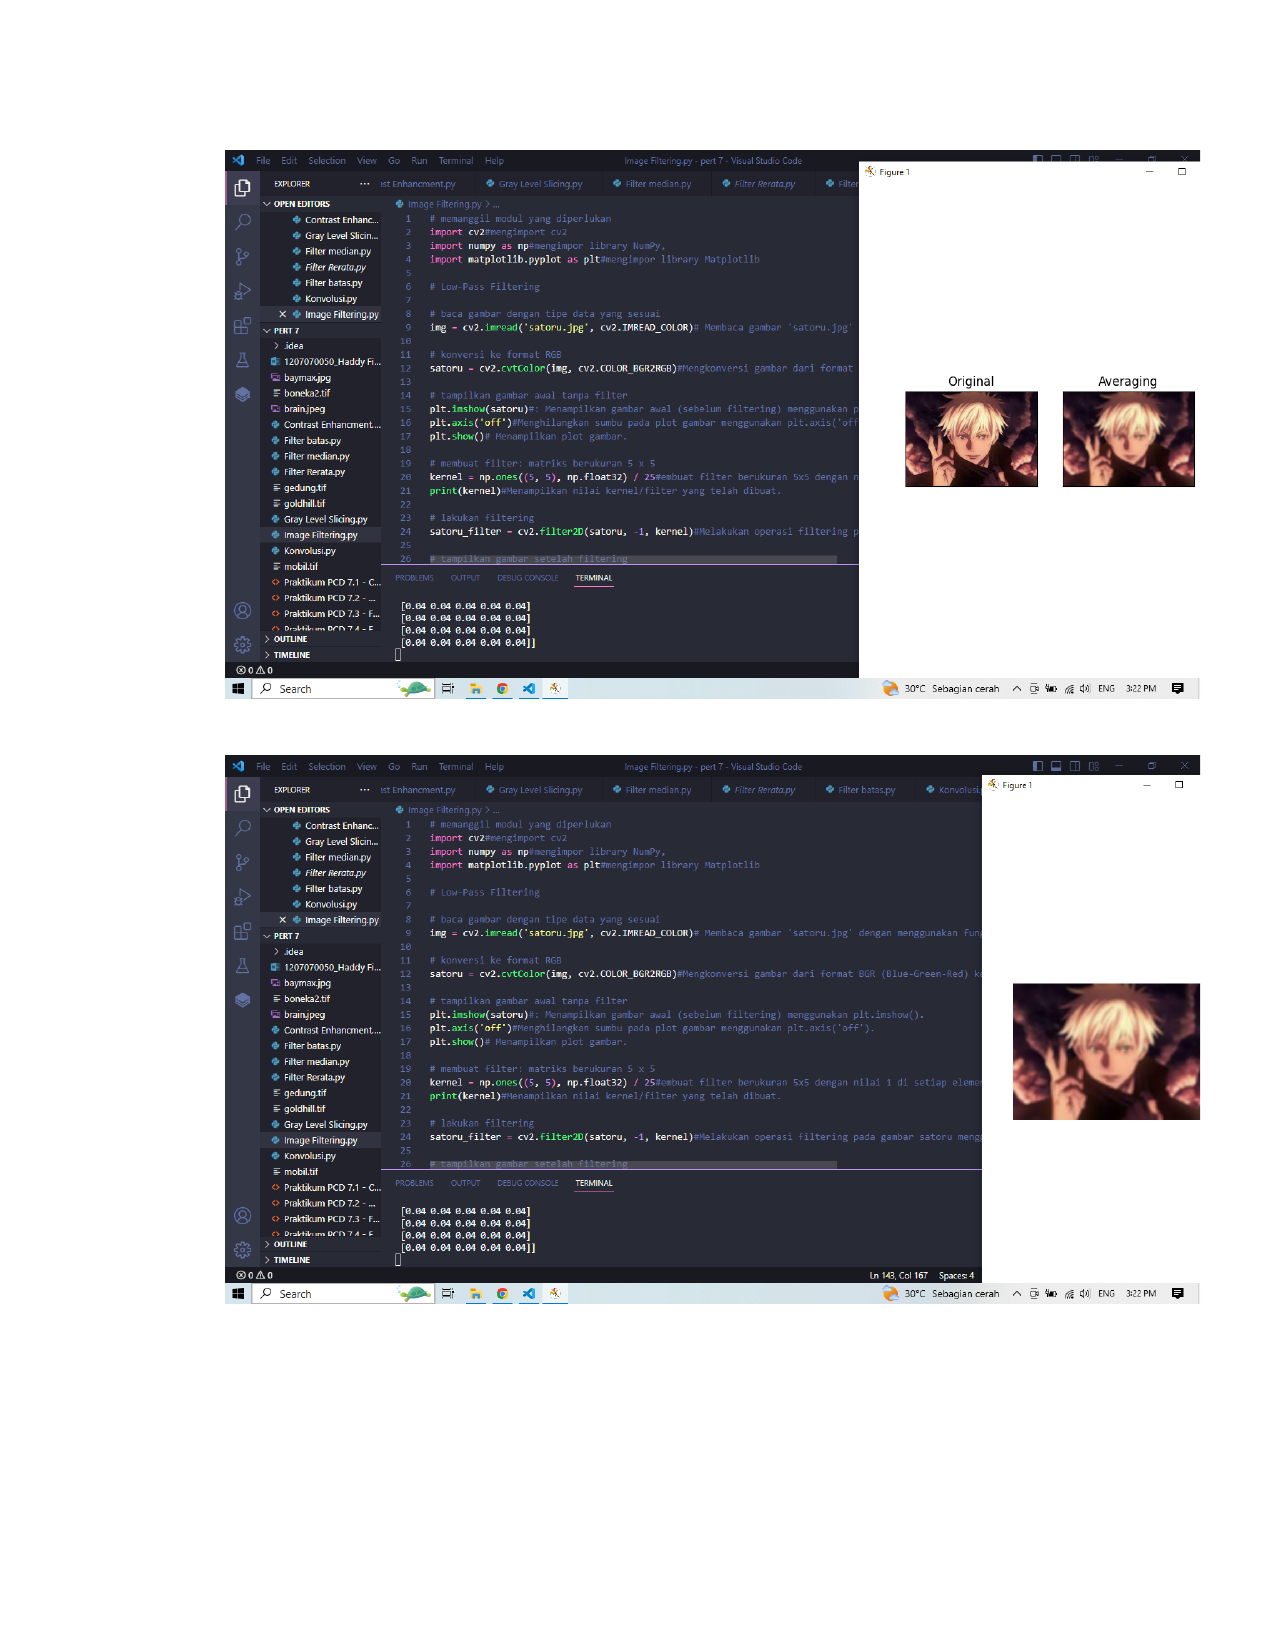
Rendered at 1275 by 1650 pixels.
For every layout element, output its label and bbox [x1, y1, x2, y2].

picture [225, 755, 1200, 1304]
picture [225, 150, 1200, 699]
